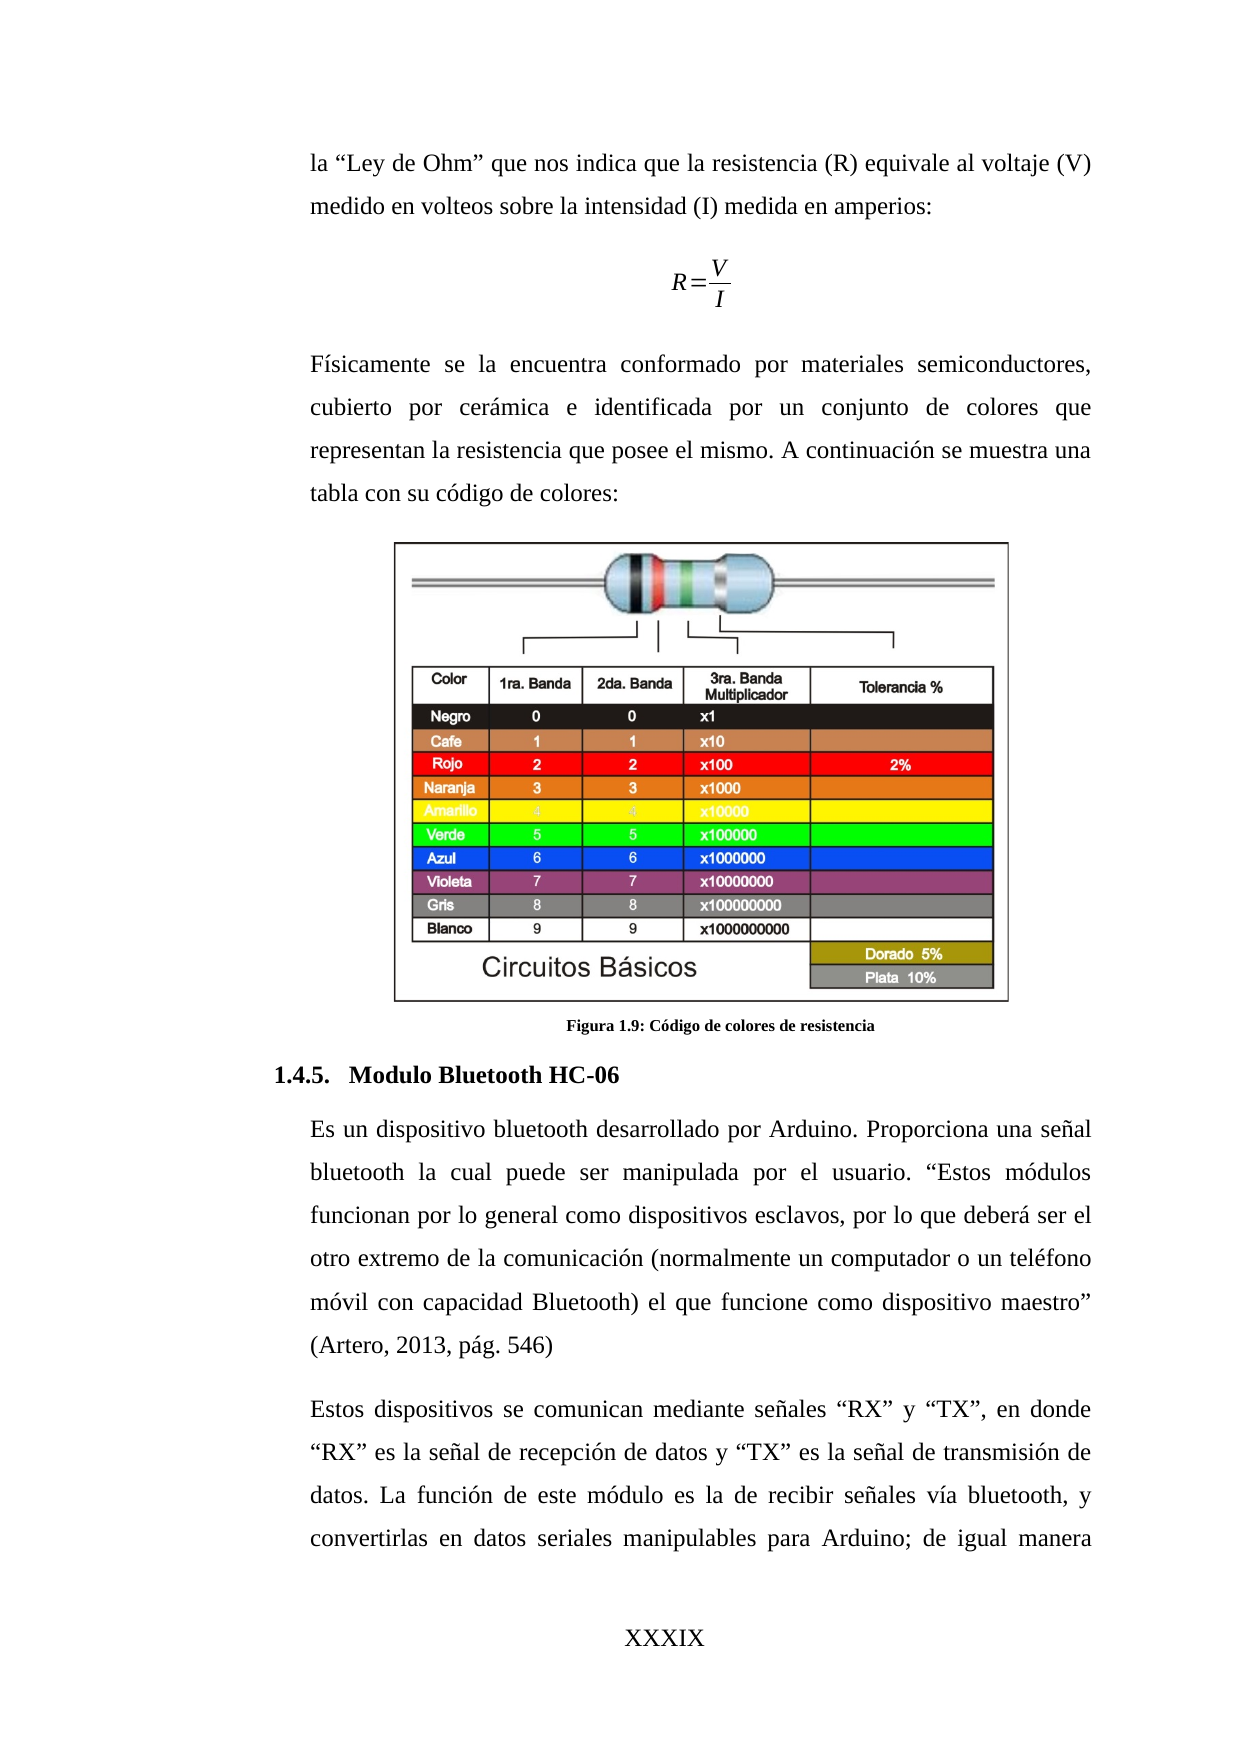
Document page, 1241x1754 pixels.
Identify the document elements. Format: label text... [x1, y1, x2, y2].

text Es un dispositivo bluetooth desarrollado por Arduino. Proporciona una señal bluetooth la cual puede ser manipulada por el usuario. “Estos módulos funcionan por lo general como dispositivos esclavos, por lo que deberá ser el otro extremo de la comunicación (normalmente un computador o un teléfono móvil con capacidad Bluetooth) el que funcione como dispositivo maestro” [310, 1114, 1092, 1358]
text Físicamente se la encuentra conformado por materiales semiconductores, cubierto por cerámica e identificada por un conjunto de colores que representan la resistencia que posee el mismo. A continuación se muestra una tabla con su código de colores: [310, 349, 1092, 507]
subtitle Modulo Bluetooth HC-06 [274, 1060, 1092, 1089]
picture [393, 542, 1009, 1002]
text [310, 1394, 1092, 1552]
text Figura 1.9: Código de colores de resistencia [349, 1016, 1092, 1035]
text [310, 148, 1092, 219]
